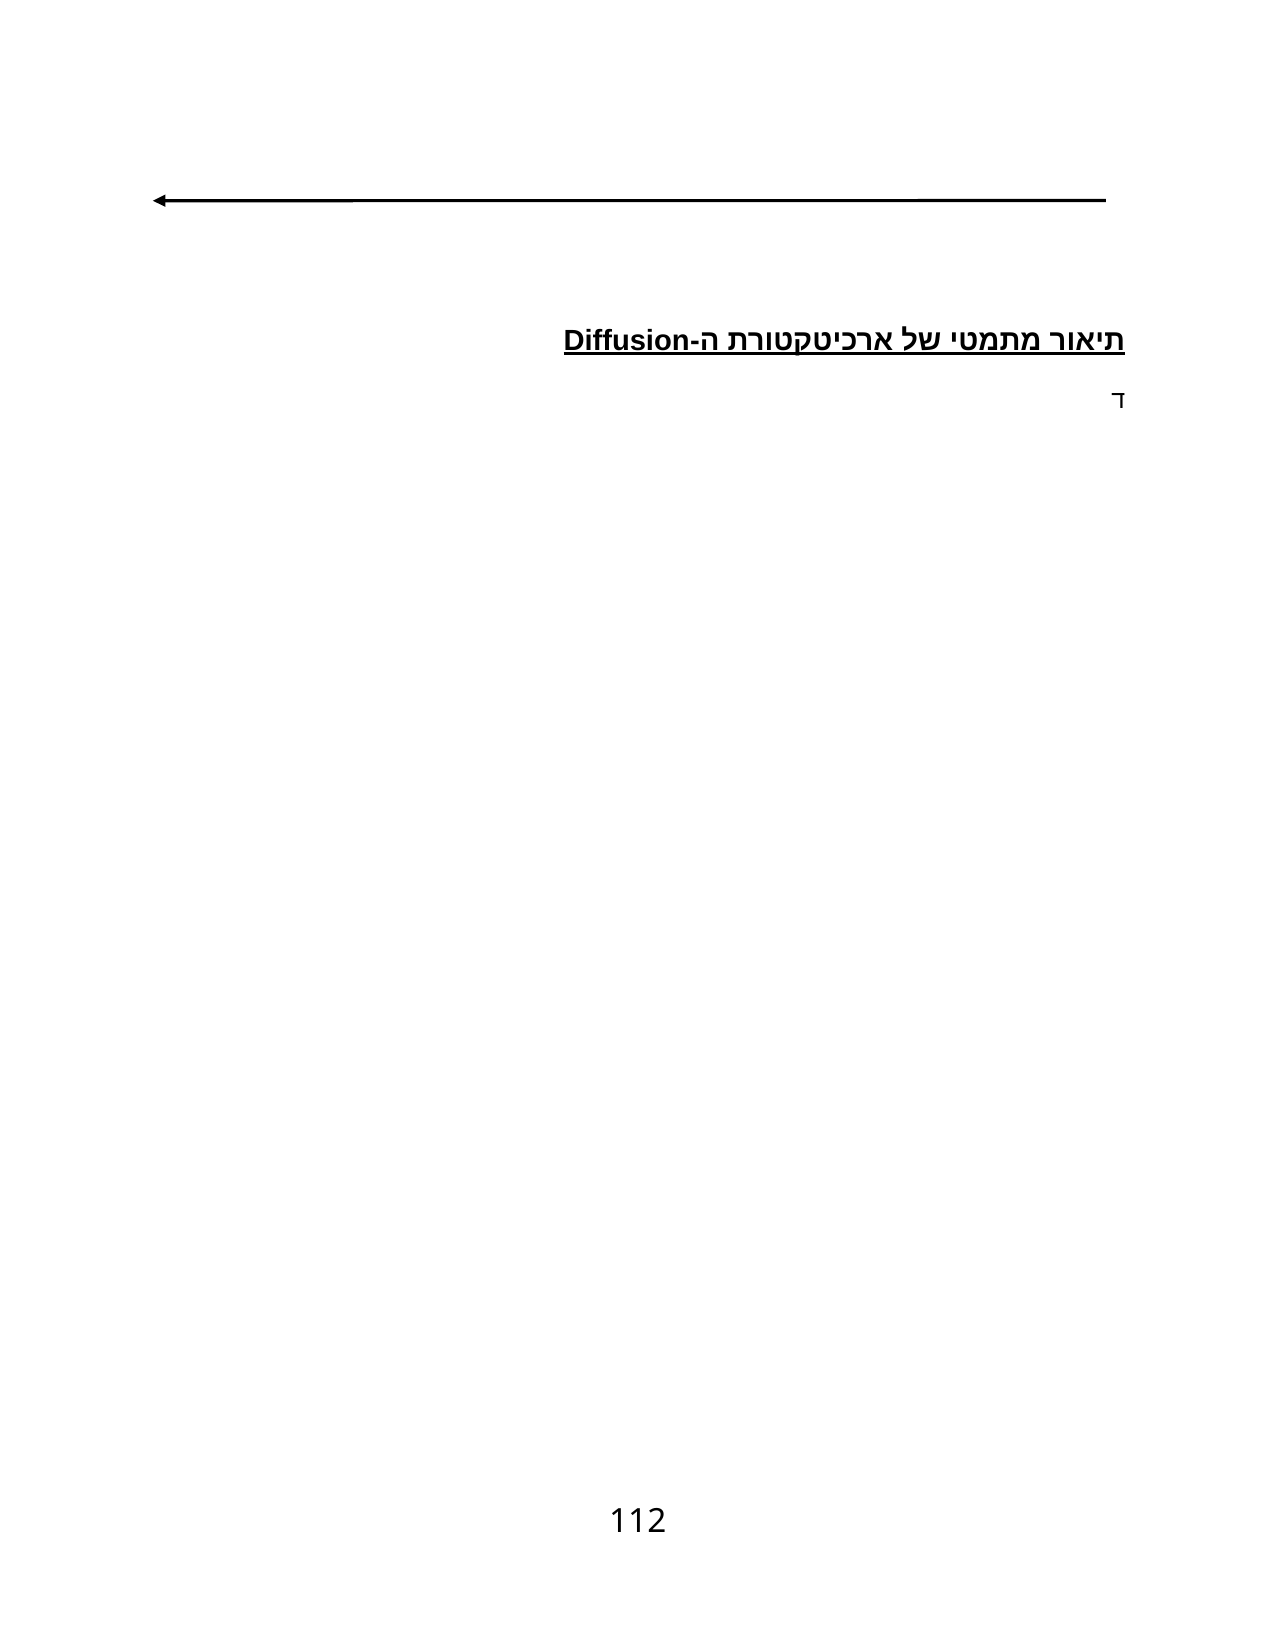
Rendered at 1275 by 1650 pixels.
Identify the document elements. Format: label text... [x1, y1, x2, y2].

text תיאור מתמטי של ארכיטקטורת ה-Diffusion [150, 322, 1125, 356]
text ד [150, 385, 1125, 413]
